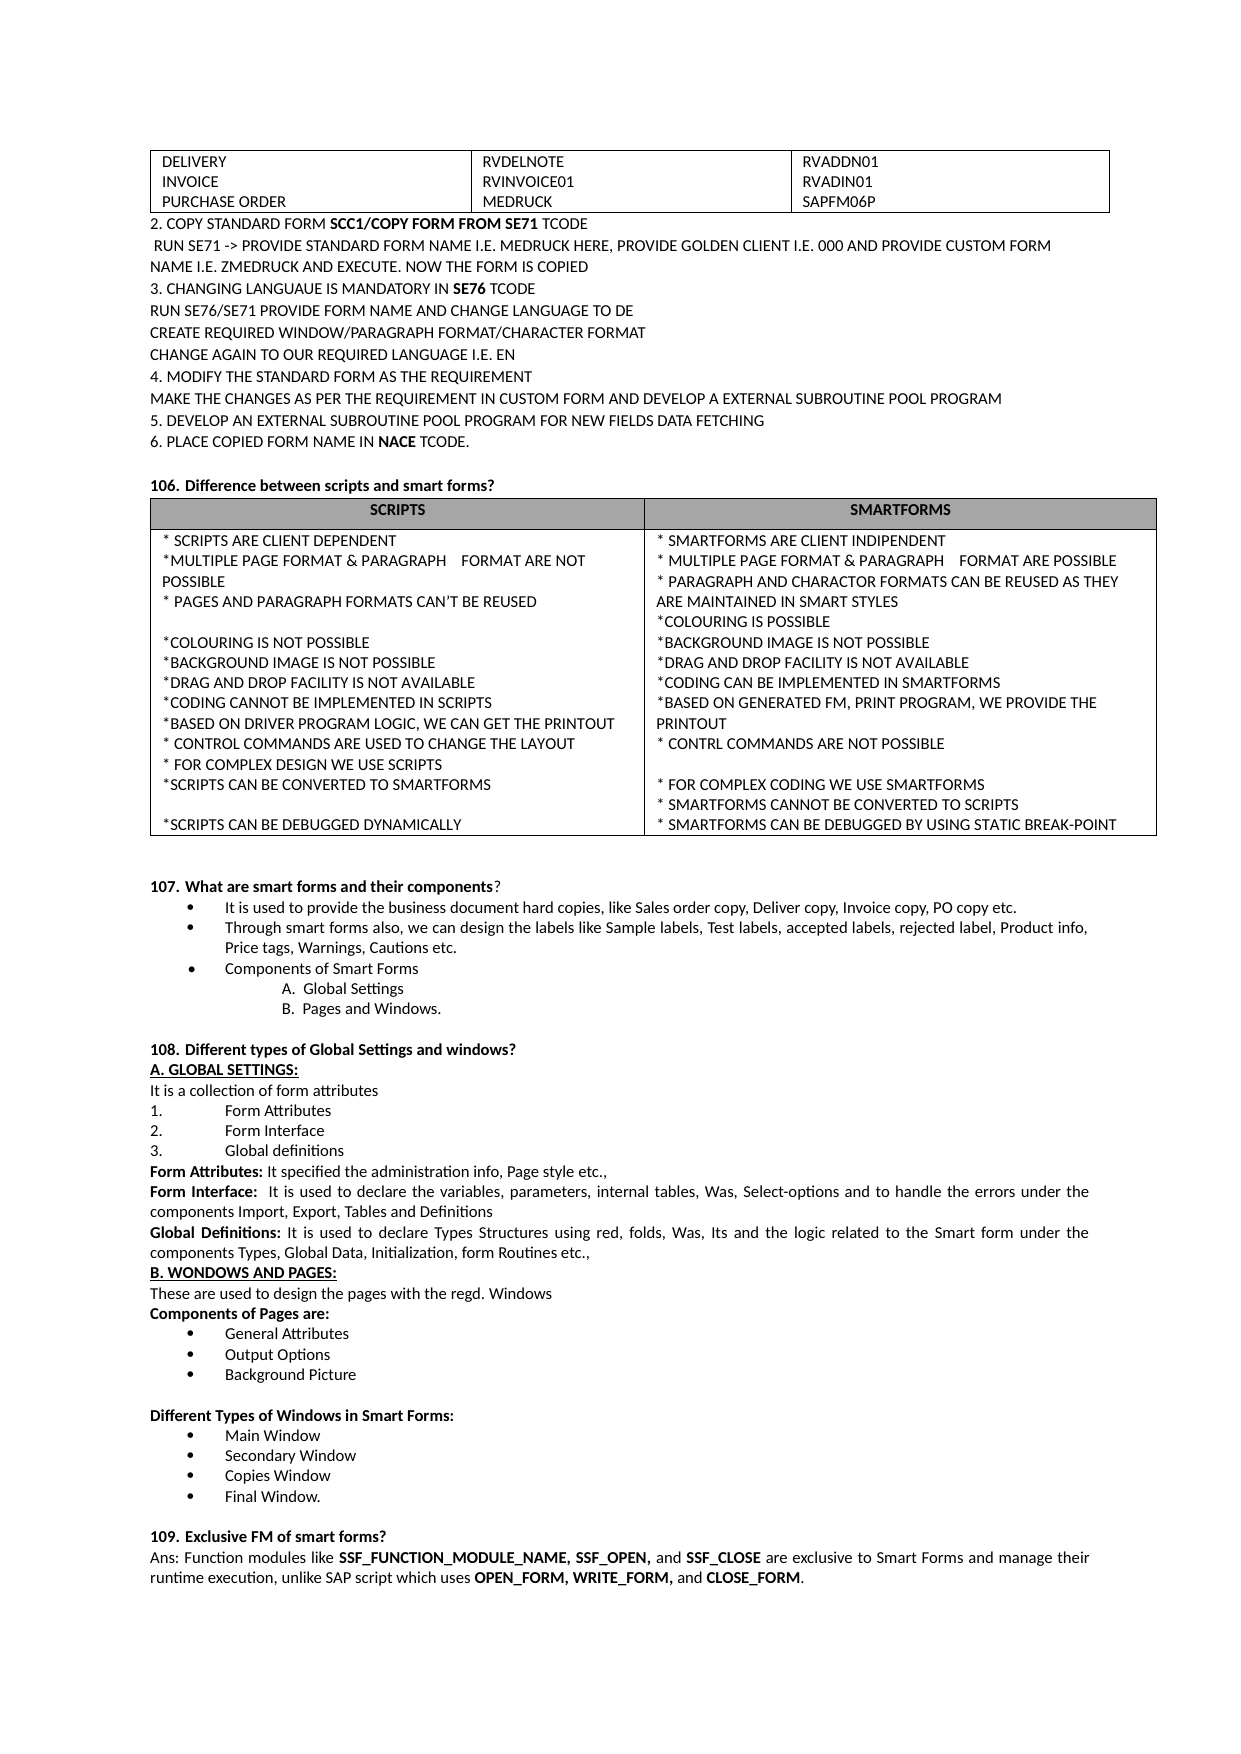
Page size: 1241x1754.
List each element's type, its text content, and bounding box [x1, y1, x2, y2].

table_header SMARTFORMS [645, 499, 1156, 529]
text 107. What are smart forms and their components? [150, 877, 1090, 897]
text 5. DEVELOP AN EXTERNAL SUBROUTINE POOL PROGRAM FOR NEW FIELDS DATA FETCHING [150, 410, 1090, 430]
text A. Global Settings [187, 978, 1090, 998]
text 3. CHANGING LANGUAUE IS MANDATORY IN SE76 TCODE RUN SE76/SE71 PROVIDE FORM NAME AND CHANGE LANGUAGE TO DE CREATE REQUIRED WINDOW/PARAGRAPH FORMAT/CHARACTER FORMAT CHANGE AGAIN TO OUR REQUIRED LANGUAGE I.E. EN [150, 279, 1090, 364]
text 108. Different types of Global Settings and windows? [150, 1039, 1090, 1059]
text A. GLOBAL SETTINGS: [150, 1059, 1090, 1080]
text 2. Form Interface [150, 1120, 1090, 1141]
text 6. PLACE COPIED FORM NAME IN NACE TCODE. [150, 432, 1090, 452]
list Output Options [187, 1344, 1090, 1364]
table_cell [151, 151, 471, 212]
text 4. MODIFY THE STANDARD FORM AS THE REQUIREMENT MAKE THE CHANGES AS PER THE REQUIREMENT IN CUSTOM FORM AND DEVELOP A EXTERNAL SUBROUTINE POOL PROGRAM [150, 366, 1090, 408]
list General Attributes [187, 1323, 1090, 1344]
text Form Interface: It is used to declare the variables, parameters, internal tables, Was, Select-options and to handle the errors under the components Import, Export, Tables and Definitions [150, 1181, 1090, 1222]
table_cell * SMARTFORMS ARE CLIENT INDIPENDENT * MULTIPLE PAGE FORMAT & PARAGRAPH FORMAT ARE POSSIBLE * PARAGRAPH AND CHARACTOR FORMATS CAN BE REUSED AS THEY ARE MAINTAINED IN SMART STYLES *COLOURING IS POSSIBLE *BACKGROUND IMAGE IS NOT POSSIBLE *DRAG AND DROP FACILITY IS NOT AVAILABLE *CODING CAN BE IMPLEMENTED IN SMARTFORMS *BASED ON GENERATED FM, PRINT PROGRAM, WE PROVIDE THE PRINTOUT * CONTRL COMMANDS ARE NOT POSSIBLE * FOR COMPLEX CODING WE USE SMARTFORMS * SMARTFORMS CANNOT BE CONVERTED TO SCRIPTS * SMARTFORMS CAN BE DEBUGGED BY USING STATIC BREAK-POINT [645, 530, 1156, 835]
list It is used to provide the business document hard copies, like Sales order copy, Deliver copy, Invoice copy, PO copy etc. [187, 897, 1090, 917]
text B. WONDOWS AND PAGES: [150, 1263, 1090, 1283]
text Components of Pages are: [150, 1303, 1090, 1323]
list Background Picture [187, 1364, 1090, 1384]
text Form Attributes: It specified the administration info, Page style etc., [150, 1161, 1090, 1181]
table_header SCRIPTS [151, 499, 644, 529]
text Different Types of Windows in Smart Forms: [150, 1405, 1090, 1425]
text 3. Global definitions [150, 1141, 1090, 1161]
text B. Pages and Windows. [187, 998, 1090, 1019]
list Secondary Window [187, 1445, 1090, 1466]
list Main Window [187, 1425, 1090, 1445]
text 106. Difference between scripts and smart forms? [150, 476, 1090, 496]
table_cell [792, 151, 1109, 212]
text It is a collection of form attributes [150, 1080, 1090, 1100]
text 1. Form Attributes [150, 1100, 1090, 1120]
list Through smart forms also, we can design the labels like Sample labels, Test labels, accepted labels, rejected label, Product info, Price tags, Warnings, Cautions etc. [187, 917, 1090, 958]
text Global Definitions: It is used to declare Types Structures using red, folds, Was, Its and the logic related to the Smart form under the components Types, Global Data, Initialization, form Routines etc., [150, 1222, 1090, 1263]
text Ans: Function modules like SSF_FUNCTION_MODULE_NAME, SSF_OPEN, and SSF_CLOSE are exclusive to Smart Forms and manage their runtime execution, unlike SAP script which uses OPEN_FORM, WRITE_FORM, and CLOSE_FORM. [150, 1547, 1090, 1588]
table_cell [472, 151, 791, 212]
list Final Window. [187, 1486, 1090, 1506]
table_cell * SCRIPTS ARE CLIENT DEPENDENT *MULTIPLE PAGE FORMAT & PARAGRAPH FORMAT ARE NOT POSSIBLE * PAGES AND PARAGRAPH FORMATS CAN’T BE REUSED *COLOURING IS NOT POSSIBLE *BACKGROUND IMAGE IS NOT POSSIBLE *DRAG AND DROP FACILITY IS NOT AVAILABLE *CODING CANNOT BE IMPLEMENTED IN SCRIPTS *BASED ON DRIVER PROGRAM LOGIC, WE CAN GET THE PRINTOUT * CONTROL COMMANDS ARE USED TO CHANGE THE LAYOUT * FOR COMPLEX DESIGN WE USE SCRIPTS *SCRIPTS CAN BE CONVERTED TO SMARTFORMS *SCRIPTS CAN BE DEBUGGED DYNAMICALLY [151, 530, 644, 835]
list Copies Window [187, 1466, 1090, 1486]
text 2. COPY STANDARD FORM SCC1/COPY FORM FROM SE71 TCODE RUN SE71 -> PROVIDE STANDARD FORM NAME I.E. MEDRUCK HERE, PROVIDE GOLDEN CLIENT I.E. 000 AND PROVIDE CUSTOM FORM NAME I.E. ZMEDRUCK AND EXECUTE. NOW THE FORM IS COPIED [150, 213, 1090, 277]
text 109. Exclusive FM of smart forms? [150, 1527, 1090, 1547]
text • Components of Smart Forms [187, 958, 1090, 978]
text These are used to design the pages with the regd. Windows [150, 1283, 1090, 1303]
